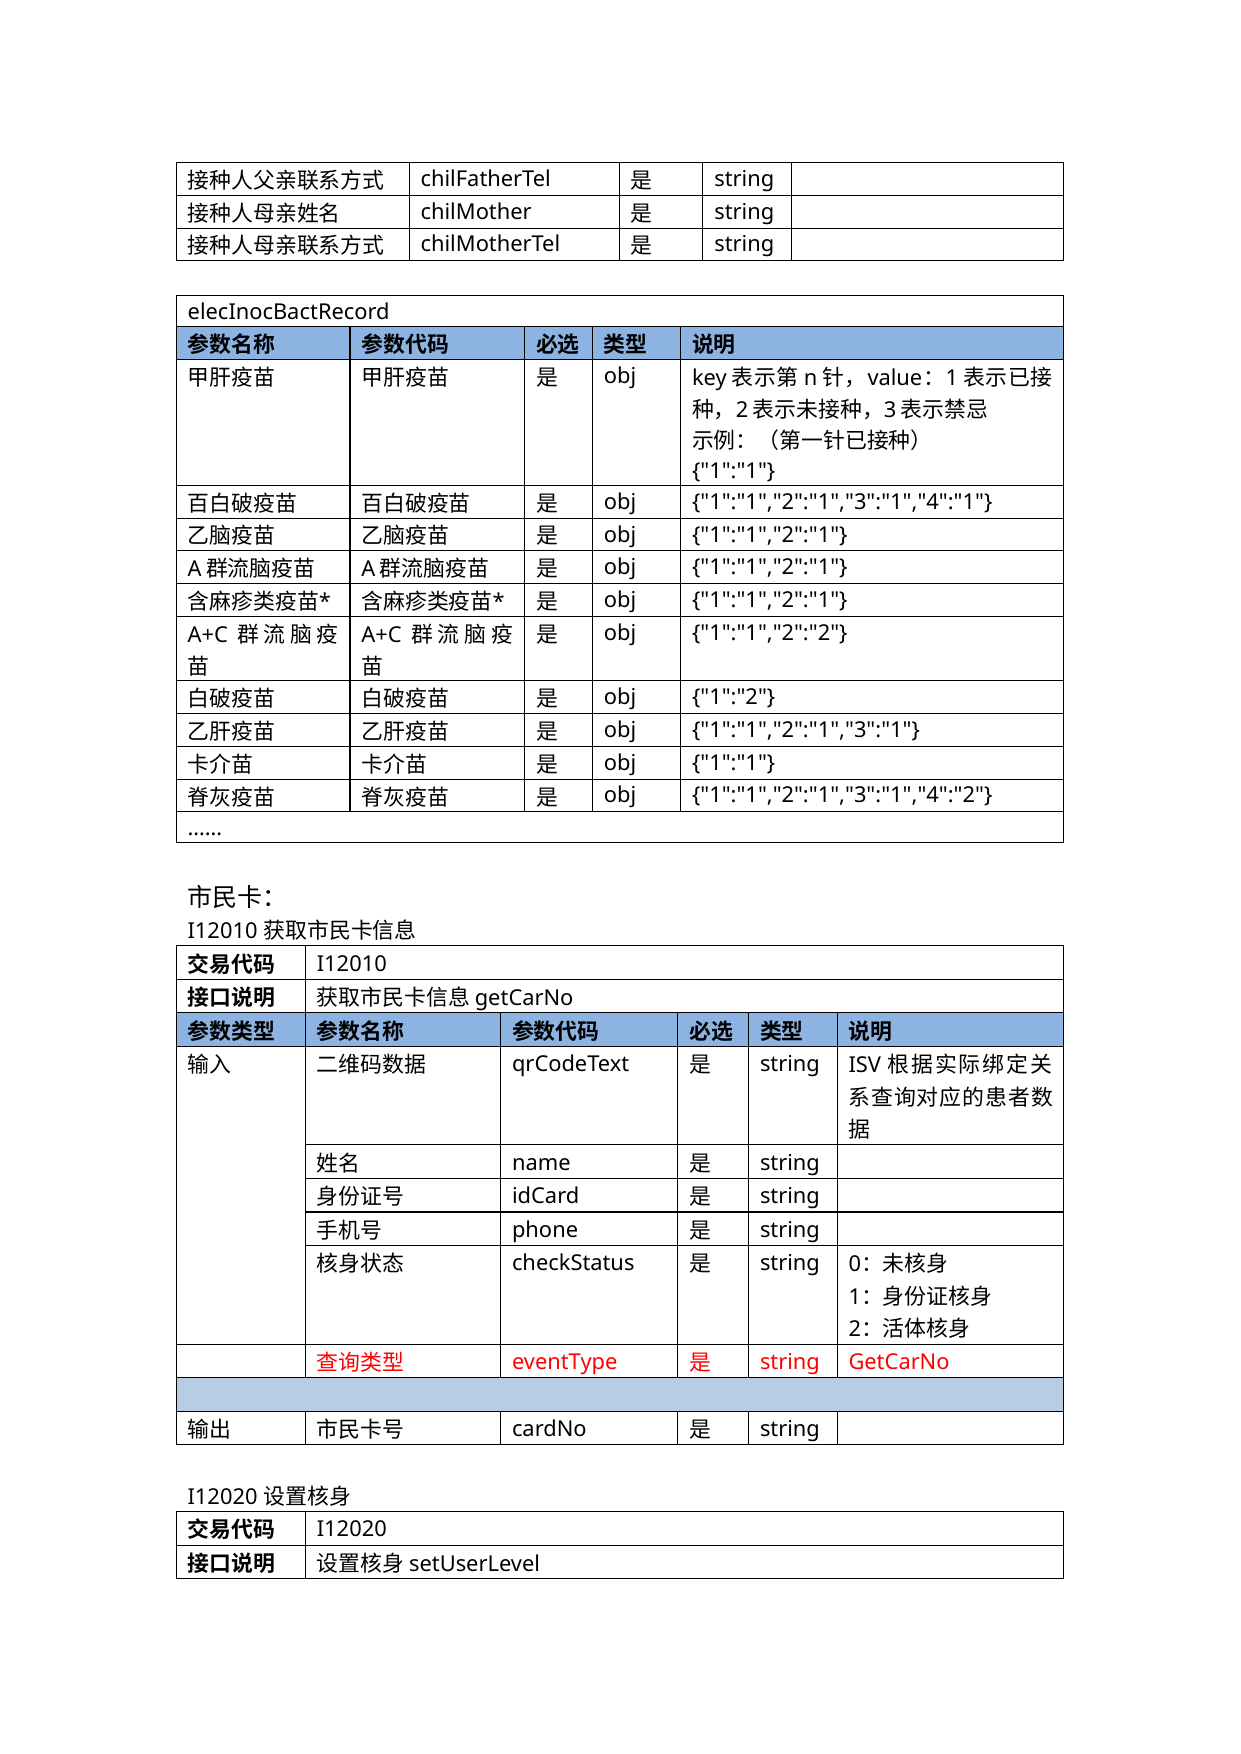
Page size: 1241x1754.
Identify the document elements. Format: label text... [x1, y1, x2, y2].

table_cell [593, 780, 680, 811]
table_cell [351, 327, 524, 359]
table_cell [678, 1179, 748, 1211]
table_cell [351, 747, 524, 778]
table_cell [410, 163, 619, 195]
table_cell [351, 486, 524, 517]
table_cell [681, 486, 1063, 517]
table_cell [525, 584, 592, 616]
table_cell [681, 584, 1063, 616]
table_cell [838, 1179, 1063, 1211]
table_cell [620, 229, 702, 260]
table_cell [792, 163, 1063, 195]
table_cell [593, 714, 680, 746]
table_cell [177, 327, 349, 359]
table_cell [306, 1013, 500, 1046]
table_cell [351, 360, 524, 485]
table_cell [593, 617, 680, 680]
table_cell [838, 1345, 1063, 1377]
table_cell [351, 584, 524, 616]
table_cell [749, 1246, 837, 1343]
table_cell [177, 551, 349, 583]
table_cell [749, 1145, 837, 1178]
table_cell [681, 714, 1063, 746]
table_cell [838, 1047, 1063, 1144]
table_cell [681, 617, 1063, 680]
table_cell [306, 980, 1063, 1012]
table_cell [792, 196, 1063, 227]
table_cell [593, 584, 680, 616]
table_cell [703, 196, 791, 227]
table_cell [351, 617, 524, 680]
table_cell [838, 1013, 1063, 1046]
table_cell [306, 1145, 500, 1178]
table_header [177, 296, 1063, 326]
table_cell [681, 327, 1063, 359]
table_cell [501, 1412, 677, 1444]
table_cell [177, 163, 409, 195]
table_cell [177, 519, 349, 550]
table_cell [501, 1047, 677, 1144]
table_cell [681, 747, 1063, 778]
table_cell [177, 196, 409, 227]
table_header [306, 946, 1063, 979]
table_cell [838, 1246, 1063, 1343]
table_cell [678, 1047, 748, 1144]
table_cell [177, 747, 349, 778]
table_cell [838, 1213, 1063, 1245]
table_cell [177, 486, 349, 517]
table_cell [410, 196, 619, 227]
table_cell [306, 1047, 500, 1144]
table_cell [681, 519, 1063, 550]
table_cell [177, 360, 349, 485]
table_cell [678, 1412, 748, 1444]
text I12010 获取市民卡信息 [187, 913, 1053, 945]
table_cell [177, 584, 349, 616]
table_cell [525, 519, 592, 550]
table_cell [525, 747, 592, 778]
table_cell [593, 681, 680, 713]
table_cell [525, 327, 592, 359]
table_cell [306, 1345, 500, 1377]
text 市民卡： [187, 877, 1053, 913]
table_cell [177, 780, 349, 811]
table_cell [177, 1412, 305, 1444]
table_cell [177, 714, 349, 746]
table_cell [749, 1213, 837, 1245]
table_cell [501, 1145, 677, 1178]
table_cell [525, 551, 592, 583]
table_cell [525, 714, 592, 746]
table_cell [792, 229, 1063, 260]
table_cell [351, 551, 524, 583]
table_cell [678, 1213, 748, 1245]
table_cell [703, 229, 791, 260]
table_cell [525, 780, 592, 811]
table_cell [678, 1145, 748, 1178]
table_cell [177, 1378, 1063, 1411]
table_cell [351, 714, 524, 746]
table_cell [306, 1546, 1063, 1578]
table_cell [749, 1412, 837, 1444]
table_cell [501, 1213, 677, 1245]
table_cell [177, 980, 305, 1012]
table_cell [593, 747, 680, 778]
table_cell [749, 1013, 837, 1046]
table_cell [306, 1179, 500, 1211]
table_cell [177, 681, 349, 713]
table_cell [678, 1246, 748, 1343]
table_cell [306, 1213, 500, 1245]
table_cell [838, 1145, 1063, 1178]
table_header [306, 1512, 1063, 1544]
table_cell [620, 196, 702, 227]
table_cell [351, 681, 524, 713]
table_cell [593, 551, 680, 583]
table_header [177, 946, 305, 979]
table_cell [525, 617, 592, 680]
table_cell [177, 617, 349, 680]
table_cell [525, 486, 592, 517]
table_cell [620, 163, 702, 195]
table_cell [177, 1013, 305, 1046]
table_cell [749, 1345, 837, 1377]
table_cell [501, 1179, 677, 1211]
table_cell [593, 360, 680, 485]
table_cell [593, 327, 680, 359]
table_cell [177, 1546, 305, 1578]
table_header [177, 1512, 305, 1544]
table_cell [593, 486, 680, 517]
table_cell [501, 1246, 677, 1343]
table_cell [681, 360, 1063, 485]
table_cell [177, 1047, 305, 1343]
text I12020 设置核身 [187, 1479, 1053, 1511]
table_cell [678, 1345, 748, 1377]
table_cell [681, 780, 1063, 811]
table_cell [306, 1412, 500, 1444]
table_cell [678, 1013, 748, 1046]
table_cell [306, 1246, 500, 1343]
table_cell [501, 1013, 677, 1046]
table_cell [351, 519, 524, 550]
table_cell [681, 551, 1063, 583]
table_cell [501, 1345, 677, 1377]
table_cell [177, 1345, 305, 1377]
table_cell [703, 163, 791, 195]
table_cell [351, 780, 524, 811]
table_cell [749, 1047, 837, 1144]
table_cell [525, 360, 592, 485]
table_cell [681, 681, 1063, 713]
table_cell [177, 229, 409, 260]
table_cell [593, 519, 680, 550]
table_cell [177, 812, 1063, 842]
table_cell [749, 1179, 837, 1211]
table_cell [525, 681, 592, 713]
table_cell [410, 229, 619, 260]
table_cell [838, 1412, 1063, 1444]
